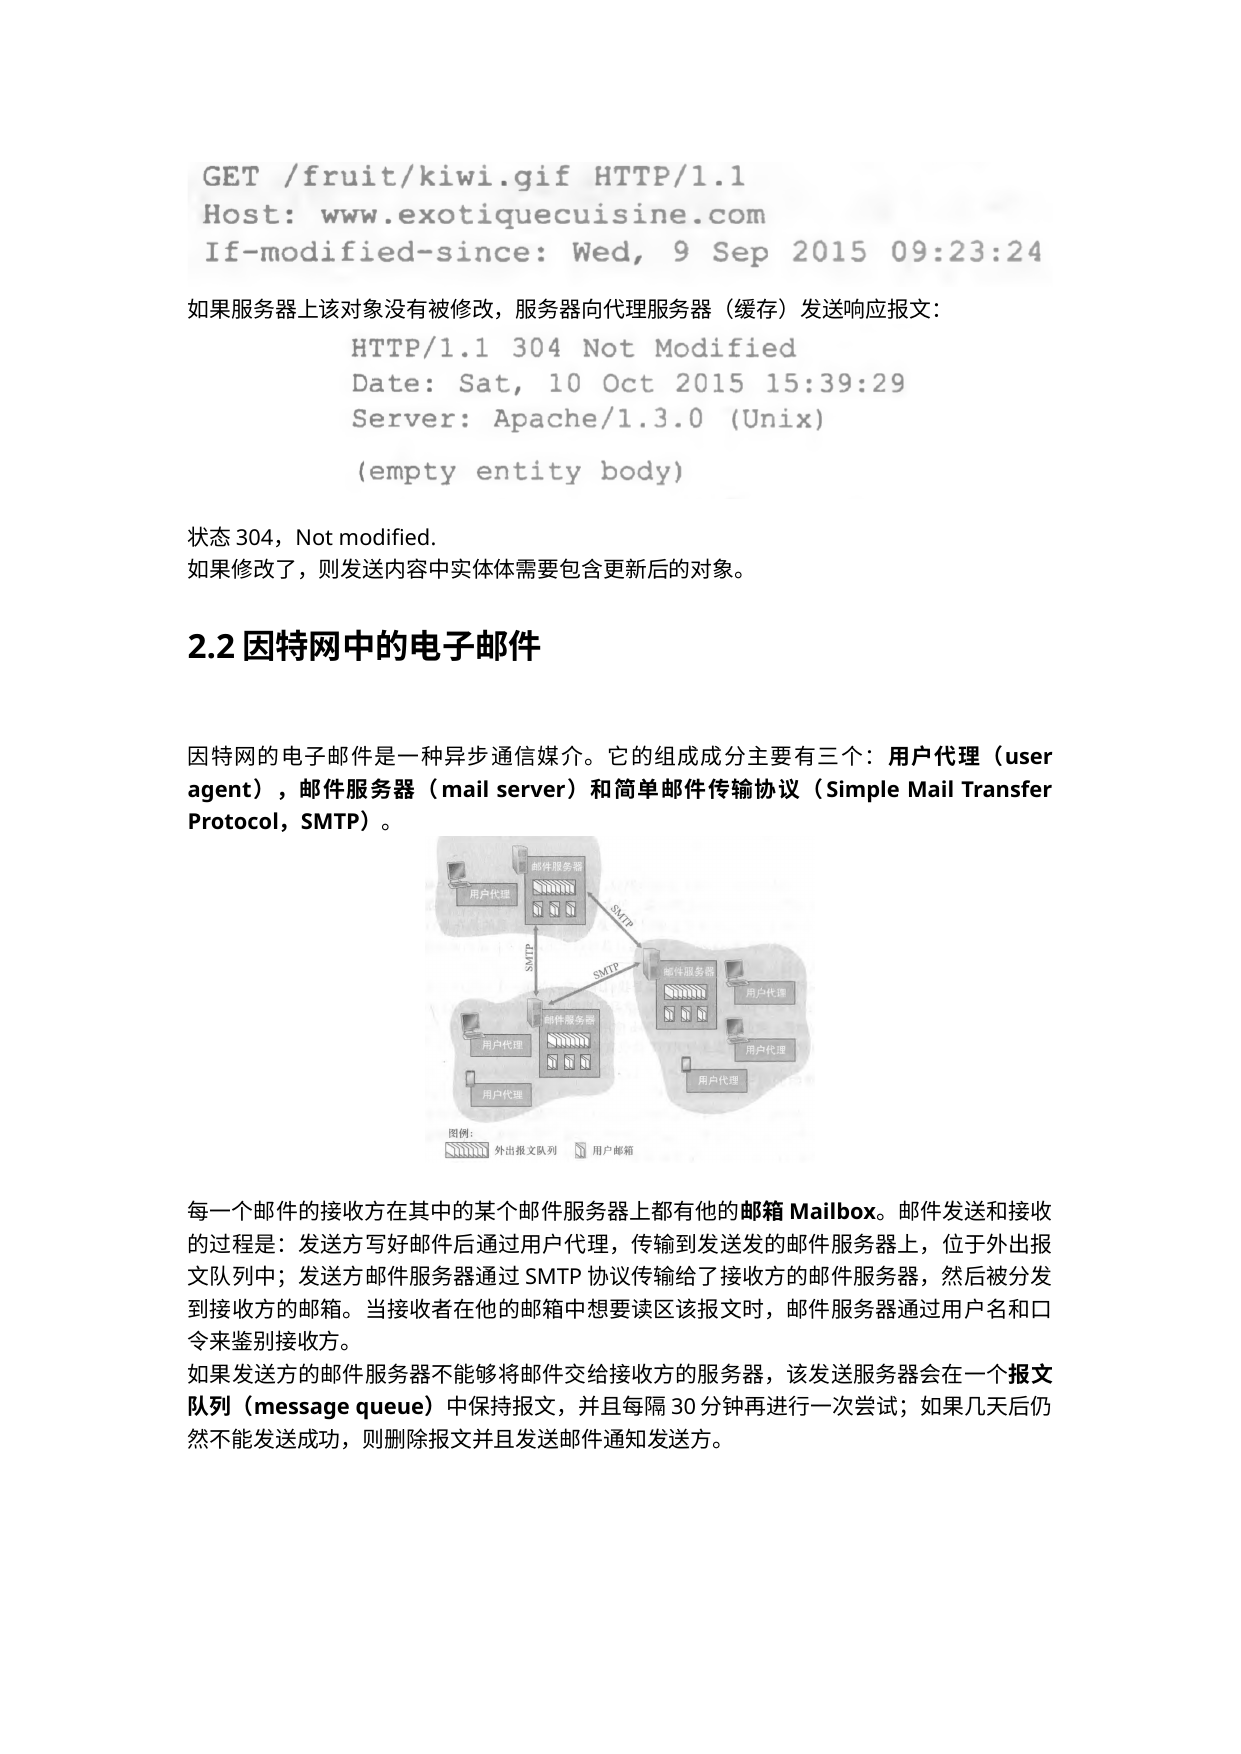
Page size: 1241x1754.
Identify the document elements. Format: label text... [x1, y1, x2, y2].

picture [327, 324, 913, 499]
text 每一个邮件的接收方在其中的某个邮件服务器上都有他的邮箱Mailbox。邮件发送和接收的过程是：发送方写好邮件后通过用户代理，传输到发送发的邮件服务器上，位于外出报文队列中；发送方邮件服务器通过SMTP协议传输给了接收方的邮件服务器，然后被分发到接收方的邮箱。当接收者在他的邮箱中想要读区该报文时，邮件服务器通过用户名和口令来鉴别接收方。 [187, 1194, 1053, 1356]
text 如果修改了，则发送内容中实体体需要包含更新后的对象。 [187, 552, 1053, 584]
text 如果发送方的邮件服务器不能够将邮件交给接收方的服务器，该发送服务器会在一个报文队列（message queue）中保持报文，并且每隔30分钟再进行一次尝试；如果几天后仍然不能发送成功，则删除报文并且发送邮件通知发送方。 [187, 1356, 1053, 1454]
picture [187, 162, 1053, 287]
text 因特网的电子邮件是一种异步通信媒介。它的组成成分主要有三个：用户代理（user agent），邮件服务器（mail server）和简单邮件传输协议（Simple Mail Transfer Protocol，SMTP）。 [187, 739, 1053, 836]
text 如果服务器上该对象没有被修改，服务器向代理服务器（缓存）发送响应报文： [187, 292, 1053, 324]
subtitle 2.2因特网中的电子邮件 [187, 612, 1053, 677]
picture [425, 836, 816, 1163]
text 状态304，Not modified. [187, 519, 1053, 552]
